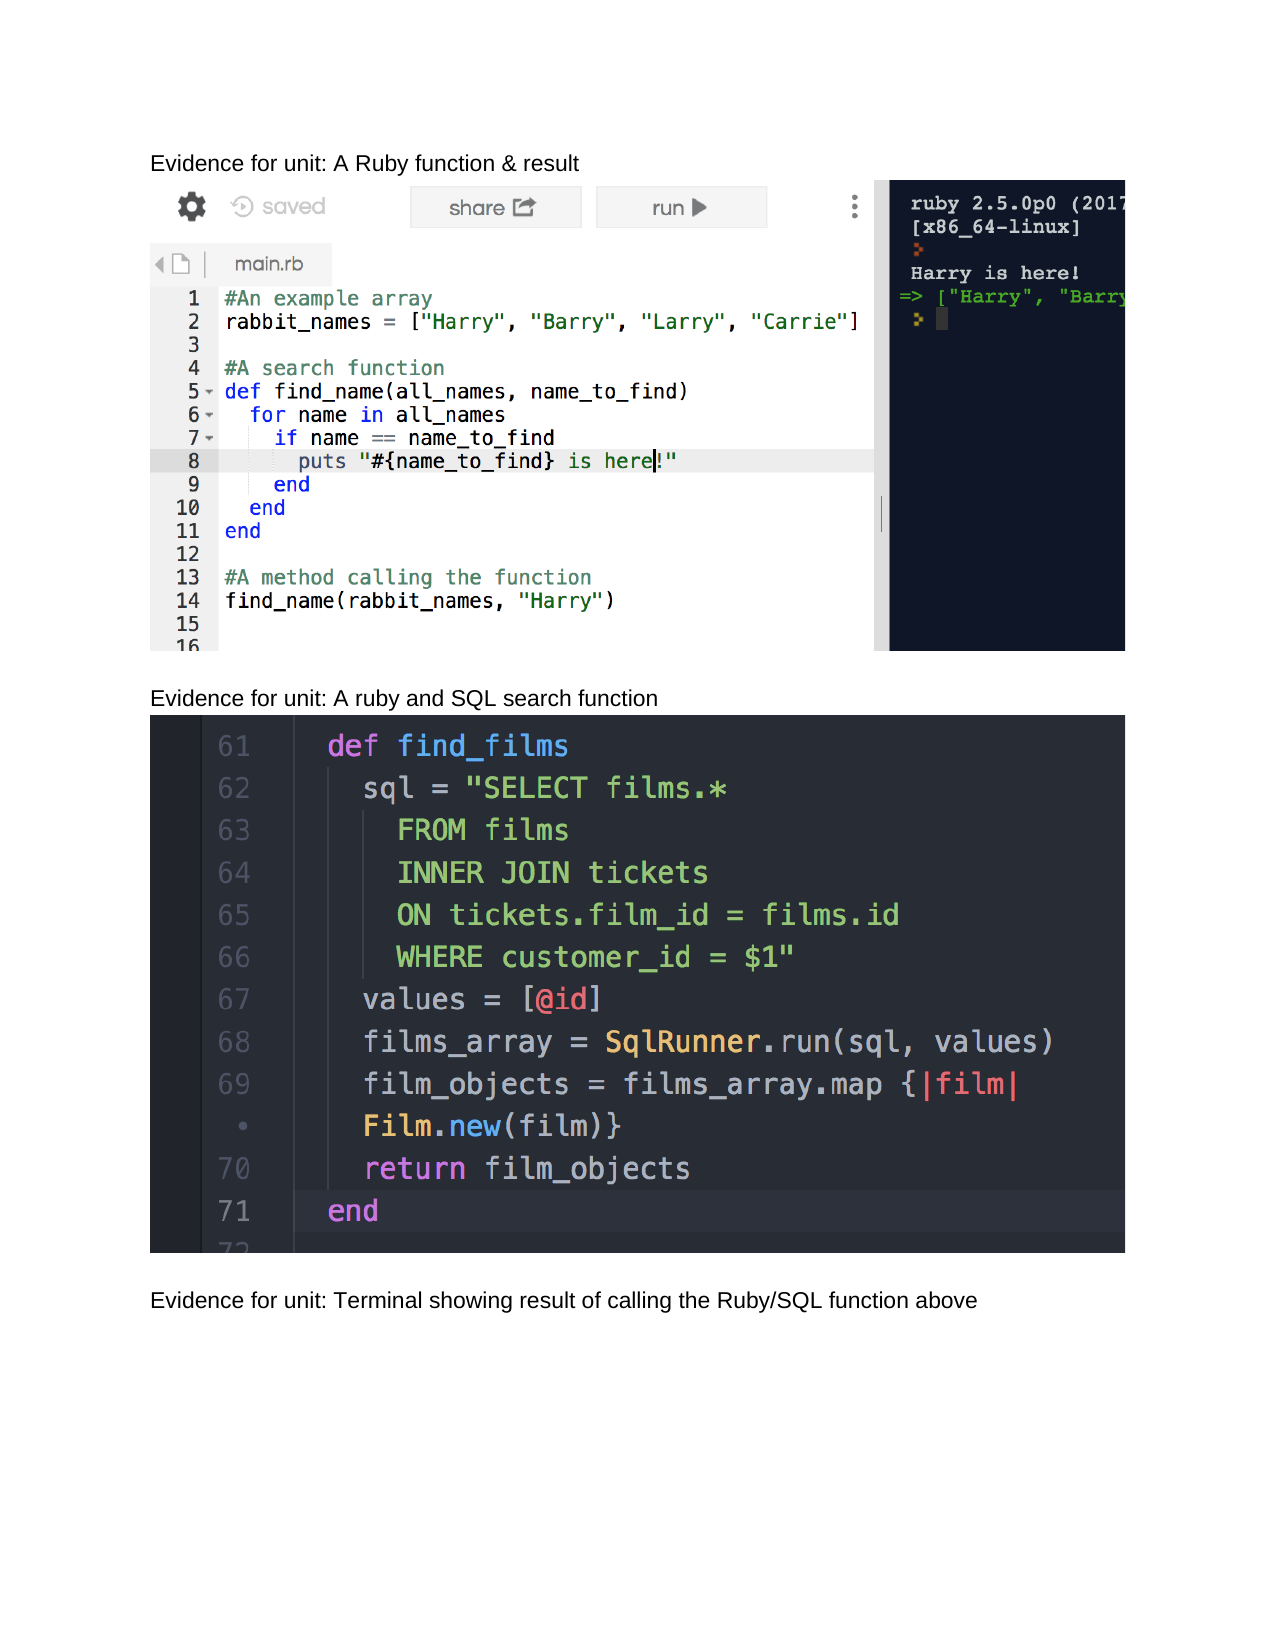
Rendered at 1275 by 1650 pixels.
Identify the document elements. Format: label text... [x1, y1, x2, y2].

picture [150, 180, 1125, 651]
text Evidence for unit: A Ruby function & result [150, 150, 1125, 176]
text Evidence for unit: Terminal showing result of calling the Ruby/SQL function above [150, 1287, 1125, 1313]
text Evidence for unit: A ruby and SQL search function [150, 685, 1125, 711]
picture [150, 715, 1125, 1253]
